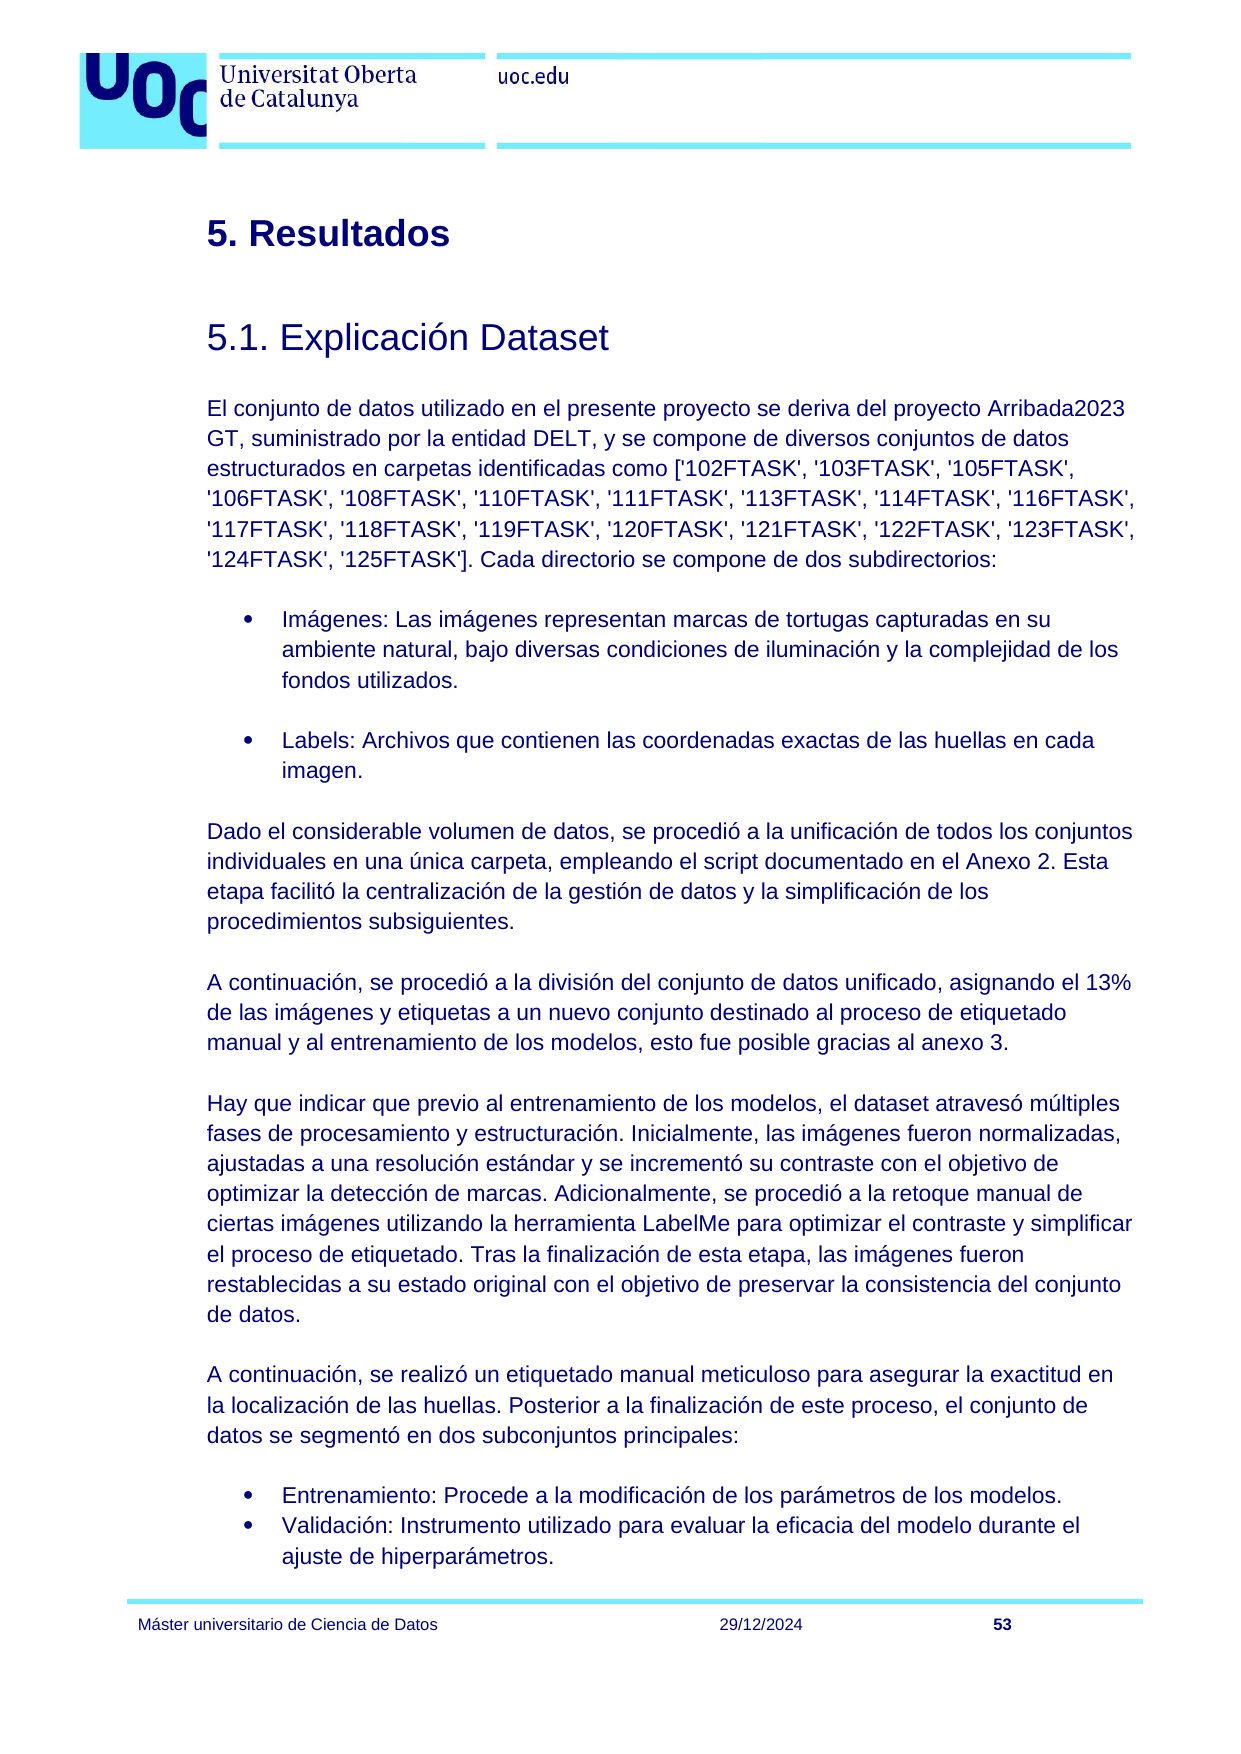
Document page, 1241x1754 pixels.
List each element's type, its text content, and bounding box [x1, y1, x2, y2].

text Hay que indicar que previo al entrenamiento de los modelos, el dataset atravesó múltiples fases de procesamiento y estructuración. Inicialmente, las imágenes fueron normalizadas, ajustadas a una resolución estándar y se incrementó su contraste con el objetivo de optimizar la detección de marcas. Adicionalmente, se procedió a la retoque manual de ciertas imágenes utilizando la herramienta LabelMe para optimizar el contraste y simplificar el proceso de etiquetado. Tras la finalización de esta etapa, las imágenes fueron restablecidas a su estado original con el objetivo de preservar la consistencia del conjunto de datos. [207, 1089, 1137, 1327]
text A continuación, se procedió a la división del conjunto de datos unificado, asignando el 13% de las imágenes y etiquetas a un nuevo conjunto destinado al proceso de etiquetado manual y al entrenamiento de los modelos, esto fue posible gracias al anexo 3. [207, 969, 1137, 1055]
subtitle 5.1. Explicación Dataset [207, 315, 1137, 358]
picture [74, 53, 207, 149]
list Imágenes: Las imágenes representan marcas de tortugas capturadas en su ambiente natural, bajo diversas condiciones de iluminación y la complejidad de los fondos utilizados. [244, 606, 1137, 693]
list Labels: Archivos que contienen las coordenadas exactas de las huellas en cada imagen. [244, 727, 1137, 783]
list Validación: Instrumento utilizado para evaluar la eficacia del modelo durante el ajuste de hiperparámetros. [244, 1512, 1137, 1569]
text El conjunto de datos utilizado en el presente proyecto se deriva del proyecto Arribada2023 GT, suministrado por la entidad DELT, y se compone de diversos conjuntos de datos estructurados en carpetas identificadas como ['102FTASK', '103FTASK', '105FTASK', '106FTASK', '108FTASK', '110FTASK', '111FTASK', '113FTASK', '114FTASK', '116FTASK', '117FTASK', '118FTASK', '119FTASK', '120FTASK', '121FTASK', '122FTASK', '123FTASK', '124FTASK', '125FTASK']. Cada directorio se compone de dos subdirectorios: [207, 395, 1137, 572]
subtitle 5. Resultados [207, 30, 1137, 254]
text A continuación, se realizó un etiquetado manual meticuloso para asegurar la exactitud en la localización de las huellas. Posterior a la finalización de este proceso, el conjunto de datos se segmentó en dos subconjuntos principales: [207, 1361, 1137, 1448]
text Dado el considerable volumen de datos, se procedió a la unificación de todos los conjuntos individuales en una única carpeta, empleando el script documentado en el Anexo 2. Esta etapa facilitó la centralización de la gestión de datos y la simplificación de los procedimientos subsiguientes. [207, 818, 1137, 934]
list Entrenamiento: Procede a la modificación de los parámetros de los modelos. [244, 1482, 1137, 1508]
